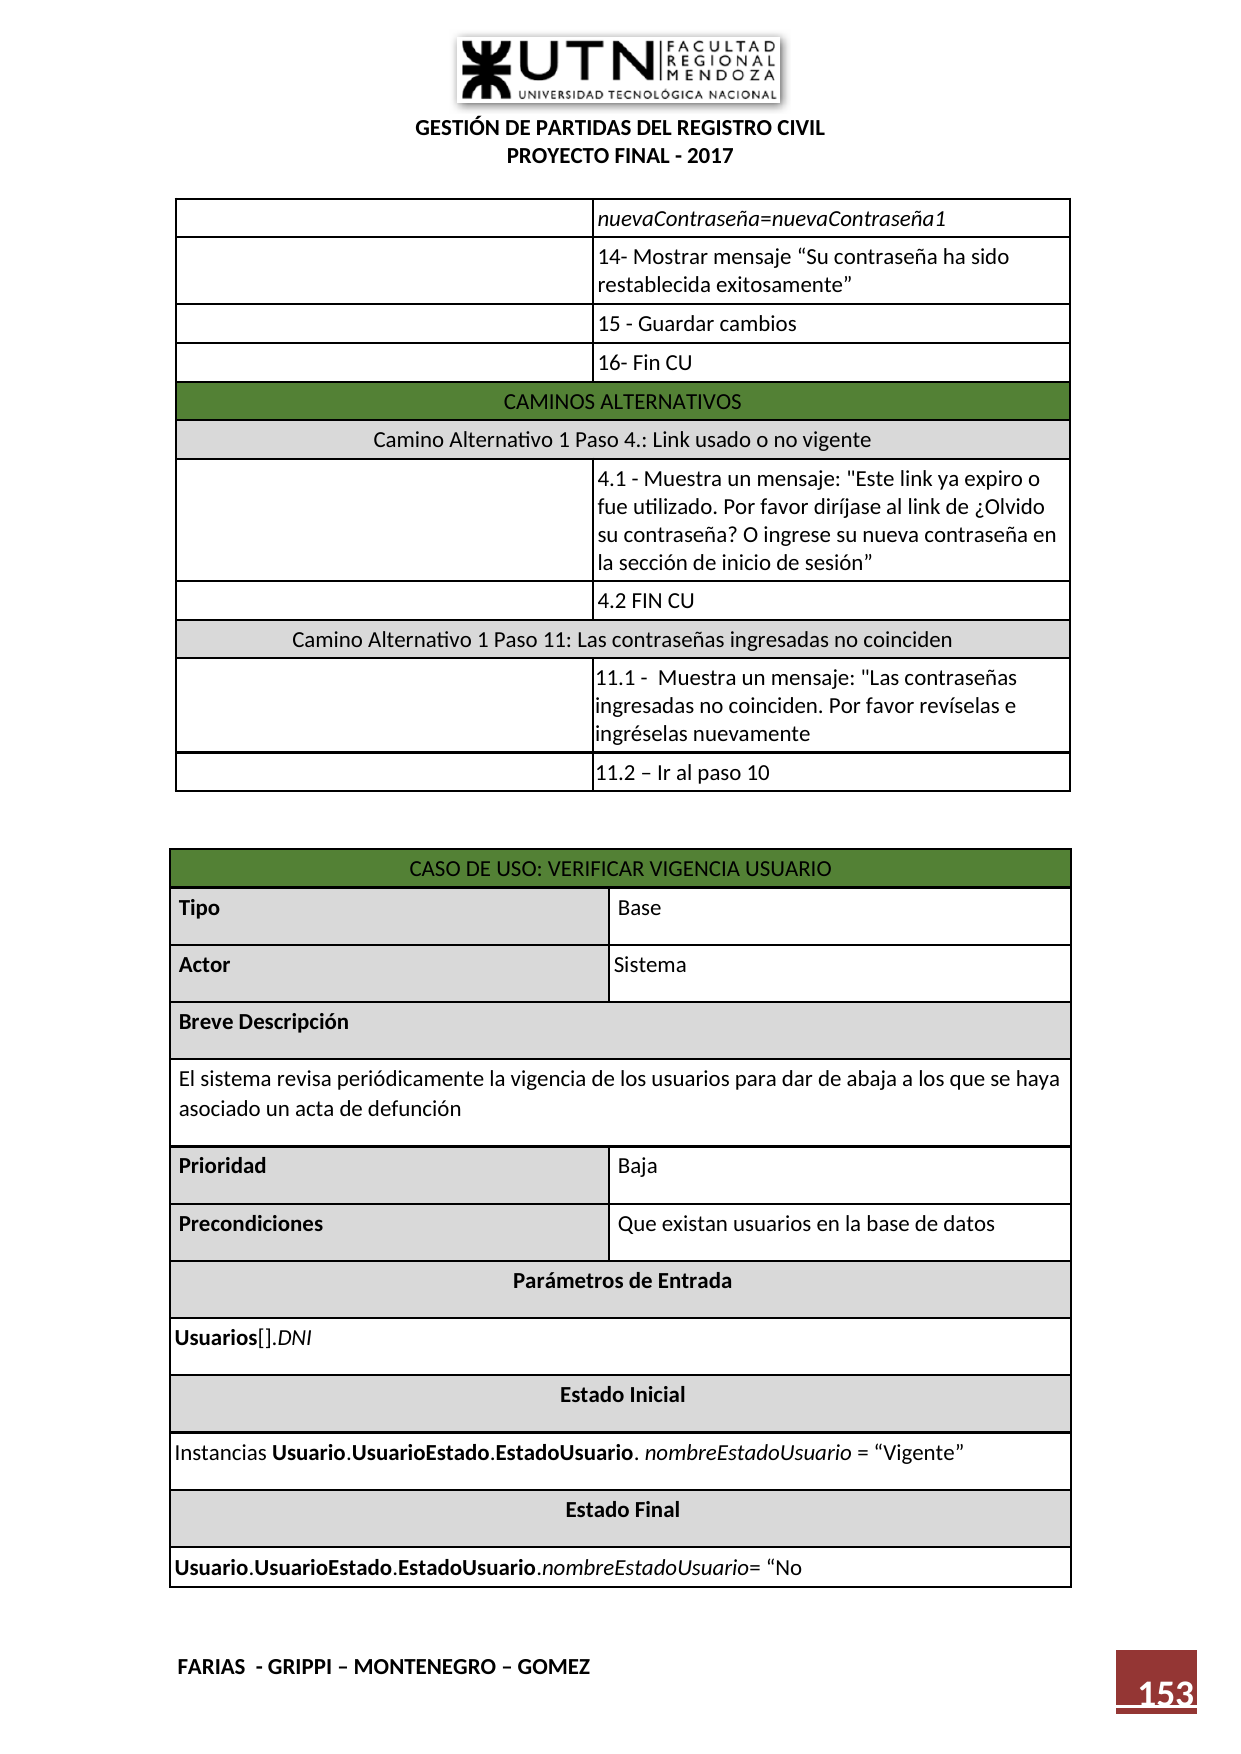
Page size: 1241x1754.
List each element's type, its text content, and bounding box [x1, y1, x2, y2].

table_cell CAMINOS ALTERNATIVOS [177, 383, 1069, 419]
table_cell Que existan usuarios en la base de datos [610, 1205, 1070, 1260]
table_cell Actor [171, 946, 608, 1001]
table_cell Instancias Usuario.UsuarioEstado.EstadoUsuario. nombreEstadoUsuario = “Vigente” [171, 1434, 1070, 1488]
table_cell [177, 344, 592, 381]
table_cell [177, 460, 592, 580]
table_cell Baja [610, 1148, 1070, 1203]
table_cell 11.2 – Ir al paso 10 [594, 754, 1069, 790]
table_cell [177, 238, 592, 302]
table_cell El sistema revisa periódicamente la vigencia de los usuarios para dar de abaja a los que se haya asociado un acta de defunción [171, 1060, 1070, 1145]
table_cell 15 - Guardar cambios [594, 305, 1069, 342]
table_cell Base [610, 889, 1070, 944]
table_cell Estado Inicial [171, 1376, 1070, 1431]
table_cell Usuarios[].DNI [171, 1319, 1070, 1374]
table_cell [177, 754, 592, 790]
table_cell [177, 305, 592, 342]
table_cell Sistema [610, 946, 1070, 1001]
table_cell Tipo [171, 889, 608, 944]
table_cell 4.2 FIN CU [594, 582, 1069, 618]
table_header CASO DE USO: VERIFICAR VIGENCIA USUARIO [171, 850, 1070, 886]
table_cell 11.1 - Muestra un mensaje: "Las contraseñas ingresadas no coinciden. Por favor revíselas e ingréselas nuevamente [594, 659, 1069, 751]
table_cell [177, 582, 592, 618]
table_cell Camino Alternativo 1 Paso 11: Las contraseñas ingresadas no coinciden [177, 621, 1069, 657]
table_cell Estado Final [171, 1491, 1070, 1546]
table_cell 4.1 - Muestra un mensaje: "Este link ya expiro o fue utilizado. Por favor diríjase al link de ¿Olvido su contraseña? O ingrese su nueva contraseña en la sección de inicio de sesión” [594, 460, 1069, 580]
table_cell 16- Fin CU [594, 344, 1069, 381]
table_cell Precondiciones [171, 1205, 608, 1260]
table_cell 14- Mostrar mensaje “Su contraseña ha sido restablecida exitosamente” [594, 238, 1069, 302]
table_cell Parámetros de Entrada [171, 1262, 1070, 1317]
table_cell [594, 200, 1069, 236]
picture [449, 29, 791, 114]
table_cell [177, 200, 592, 236]
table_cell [171, 1548, 1070, 1586]
table_cell Prioridad [171, 1148, 608, 1203]
table_cell Camino Alternativo 1 Paso 4.: Link usado o no vigente [177, 421, 1069, 458]
table_cell Breve Descripción [171, 1003, 1070, 1058]
table_cell [177, 659, 592, 751]
